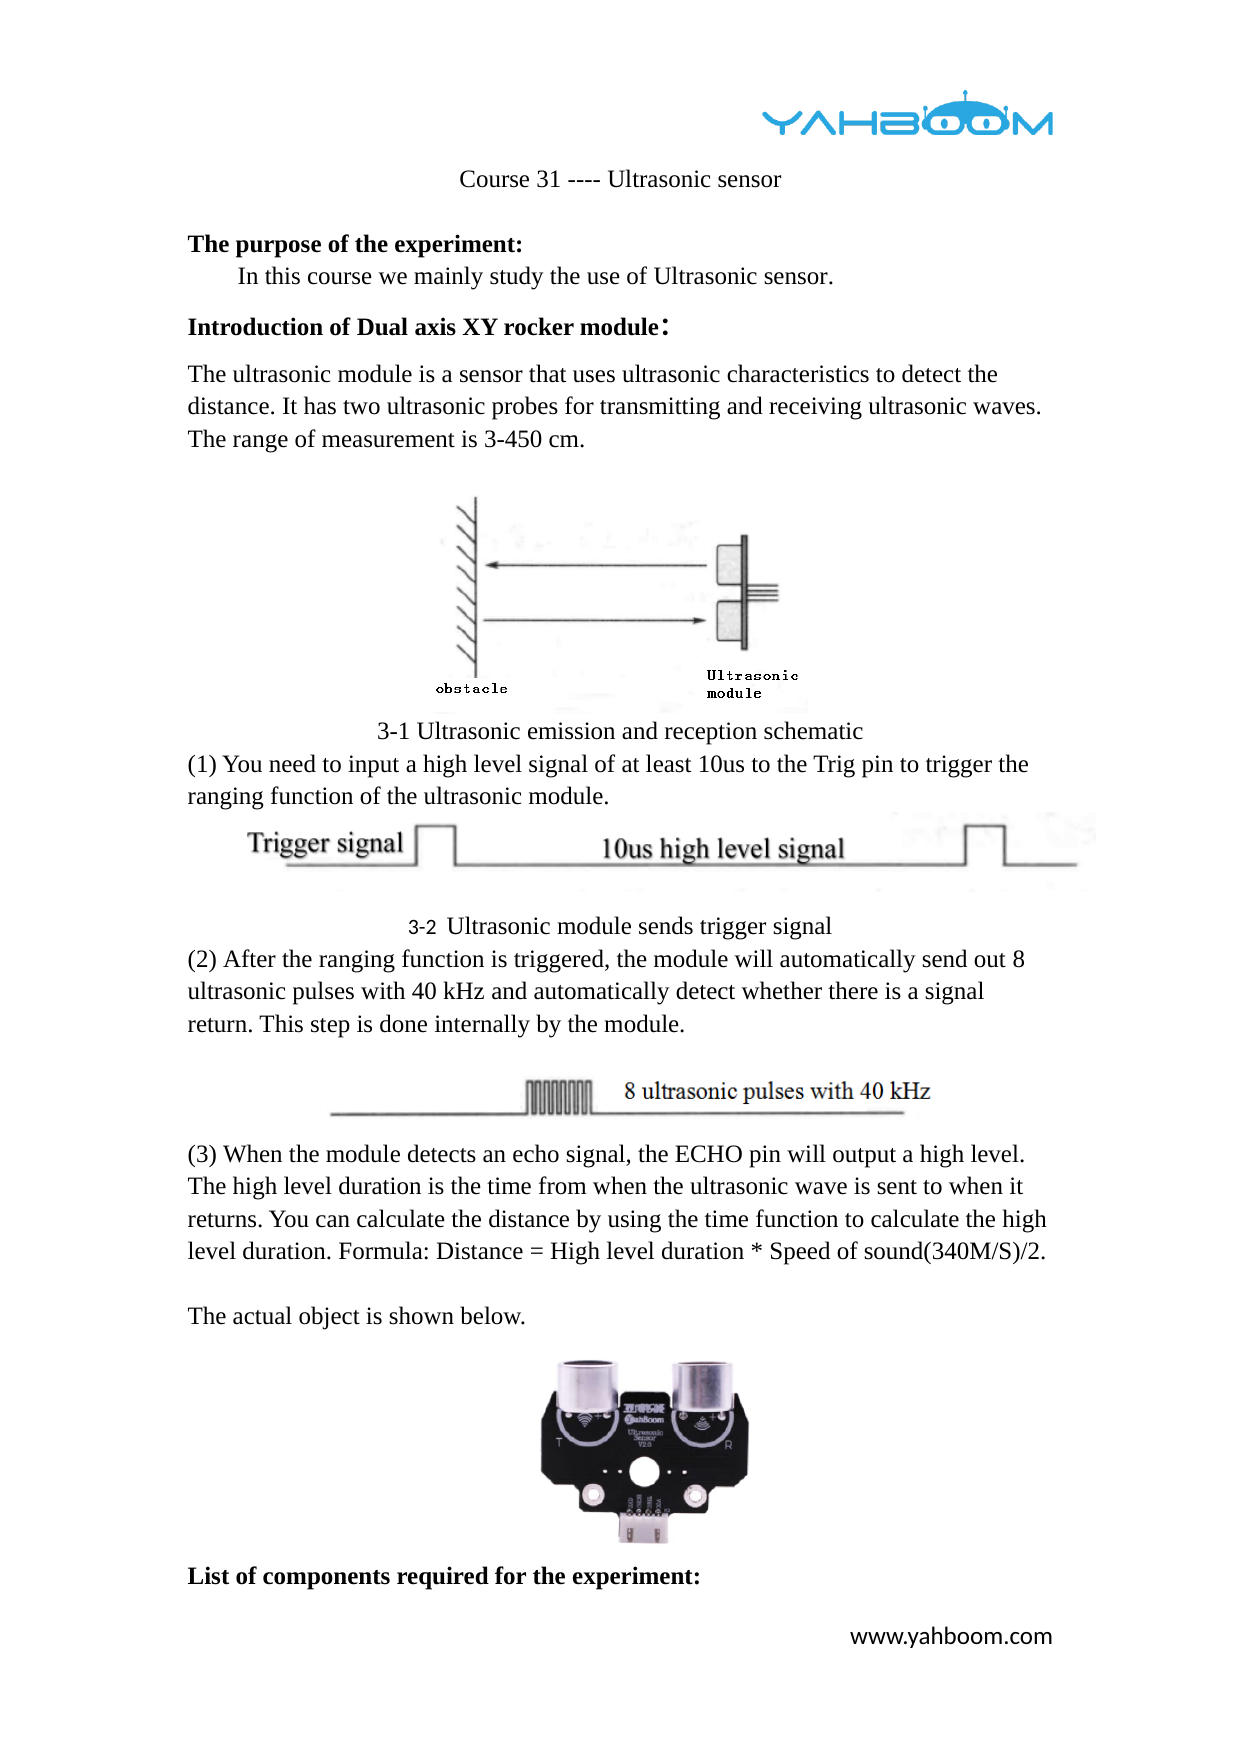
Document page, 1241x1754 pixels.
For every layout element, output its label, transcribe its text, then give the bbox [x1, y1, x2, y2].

list 3-1 Ultrasonic emission and reception schematic [187, 714, 1053, 747]
text The actual object is shown below. [187, 1299, 1053, 1332]
list When the module detects an echo signal, the ECHO pin will output a high level. The high level duration is the time from when the ultrasonic wave is sent to when it returns. You can calculate the distance by using the time function to calculate the high level duration. Formula: Distance = High level duration * Speed of sound(340M/S)/2. [187, 1137, 1053, 1267]
text Introduction of Dual axis XY rocker module： [187, 292, 1053, 357]
text The purpose of the experiment: [187, 227, 1053, 259]
text List of components required for the experiment: [187, 1559, 1053, 1592]
list After the ranging function is triggered, the module will automatically send out 8 ultrasonic pulses with 40 kHz and automatically detect whether there is a signal return. This step is done internally by the module. [187, 942, 1053, 1039]
picture [522, 1332, 768, 1552]
text In this course we mainly study the use of Ultrasonic sensor. [187, 259, 1053, 292]
text Course 31 ---- Ultrasonic sensor [187, 162, 1053, 194]
picture [327, 1072, 957, 1133]
picture [762, 90, 1053, 135]
list (1) You need to input a high level signal of at least 10us to the Trig pin to trigger the ranging function of the ultrasonic module. [187, 747, 1053, 812]
picture [231, 812, 1097, 892]
picture [432, 487, 809, 714]
text The ultrasonic module is a sensor that uses ultrasonic characteristics to detect the distance. It has two ultrasonic probes for transmitting and receiving ultrasonic waves. The range of measurement is 3-450 cm. [187, 357, 1053, 454]
